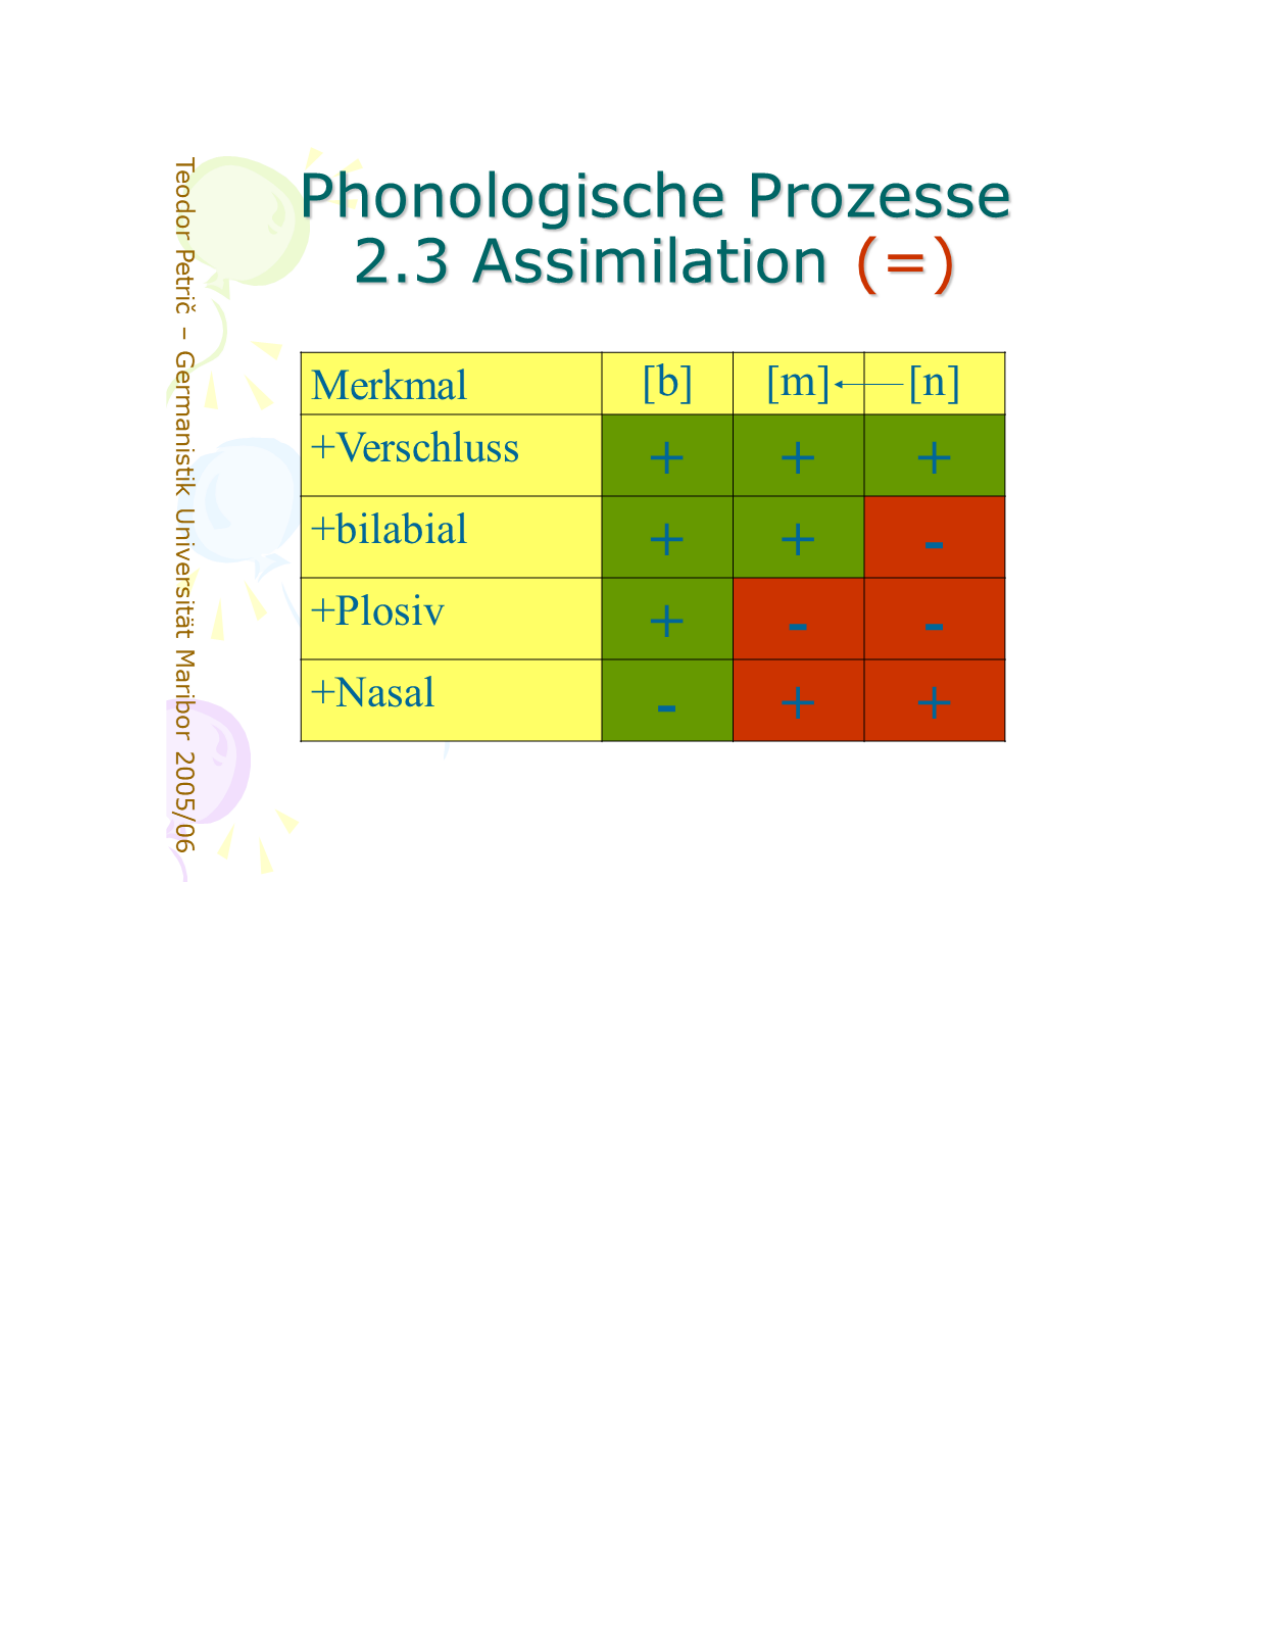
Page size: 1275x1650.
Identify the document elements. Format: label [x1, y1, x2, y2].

picture [166, 147, 1146, 882]
